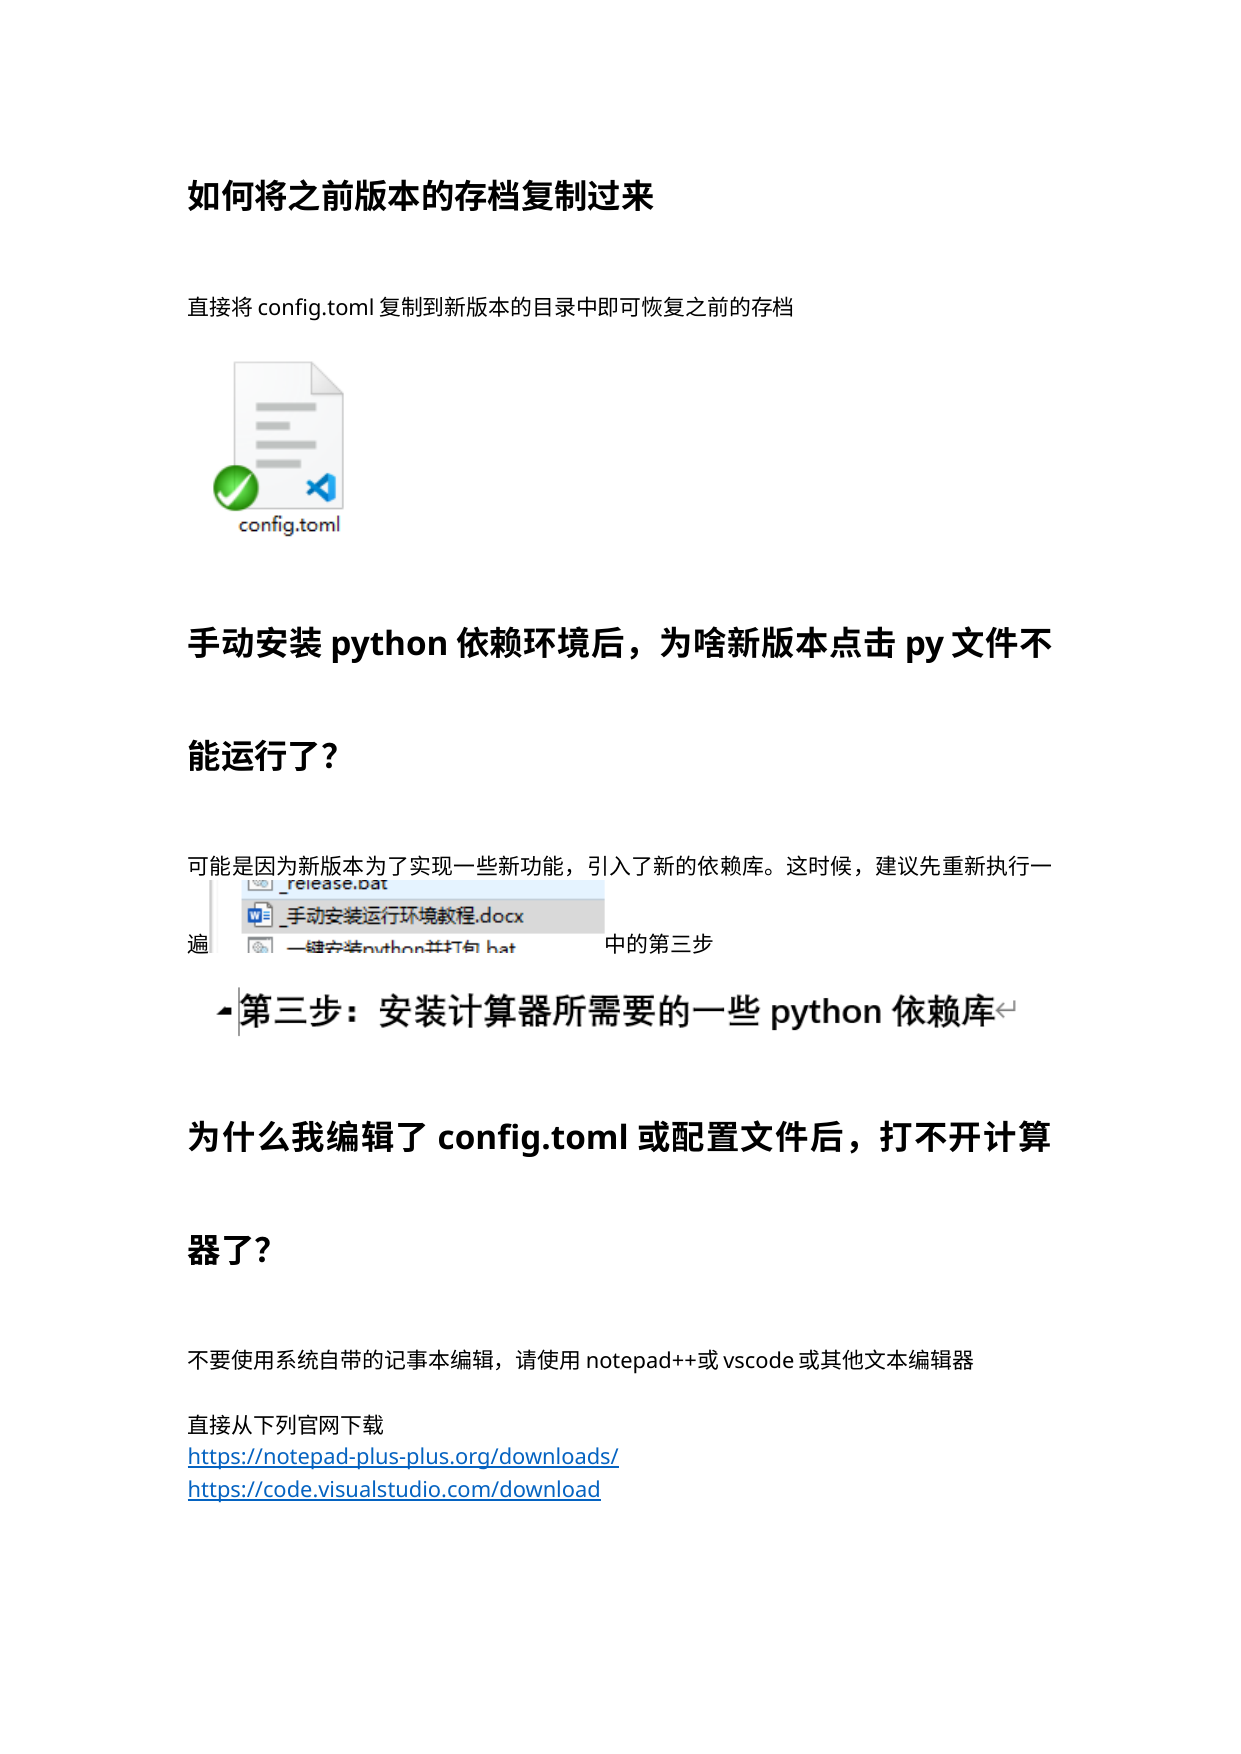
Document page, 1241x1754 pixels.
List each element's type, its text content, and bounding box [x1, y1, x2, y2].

picture [209, 880, 605, 953]
picture [187, 978, 1053, 1061]
text 不要使用系统自带的记事本编辑，请使用notepad++或vscode或其他文本编辑器 [187, 1342, 1053, 1375]
text 直接将config.toml复制到新版本的目录中即可恢复之前的存档 [187, 289, 1053, 322]
subtitle 如何将之前版本的存档复制过来 [187, 162, 1053, 227]
text https://code.visualstudio.com/download [187, 1472, 1053, 1505]
text 直接从下列官网下载 [187, 1407, 1053, 1440]
text https://notepad-plus-plus.org/downloads/ [187, 1440, 1053, 1472]
subtitle 手动安装python依赖环境后，为啥新版本点击py文件不能运行了？ [187, 609, 1053, 786]
picture [187, 321, 380, 552]
subtitle 为什么我编辑了config.toml或配置文件后，打不开计算器了？ [187, 1103, 1053, 1280]
